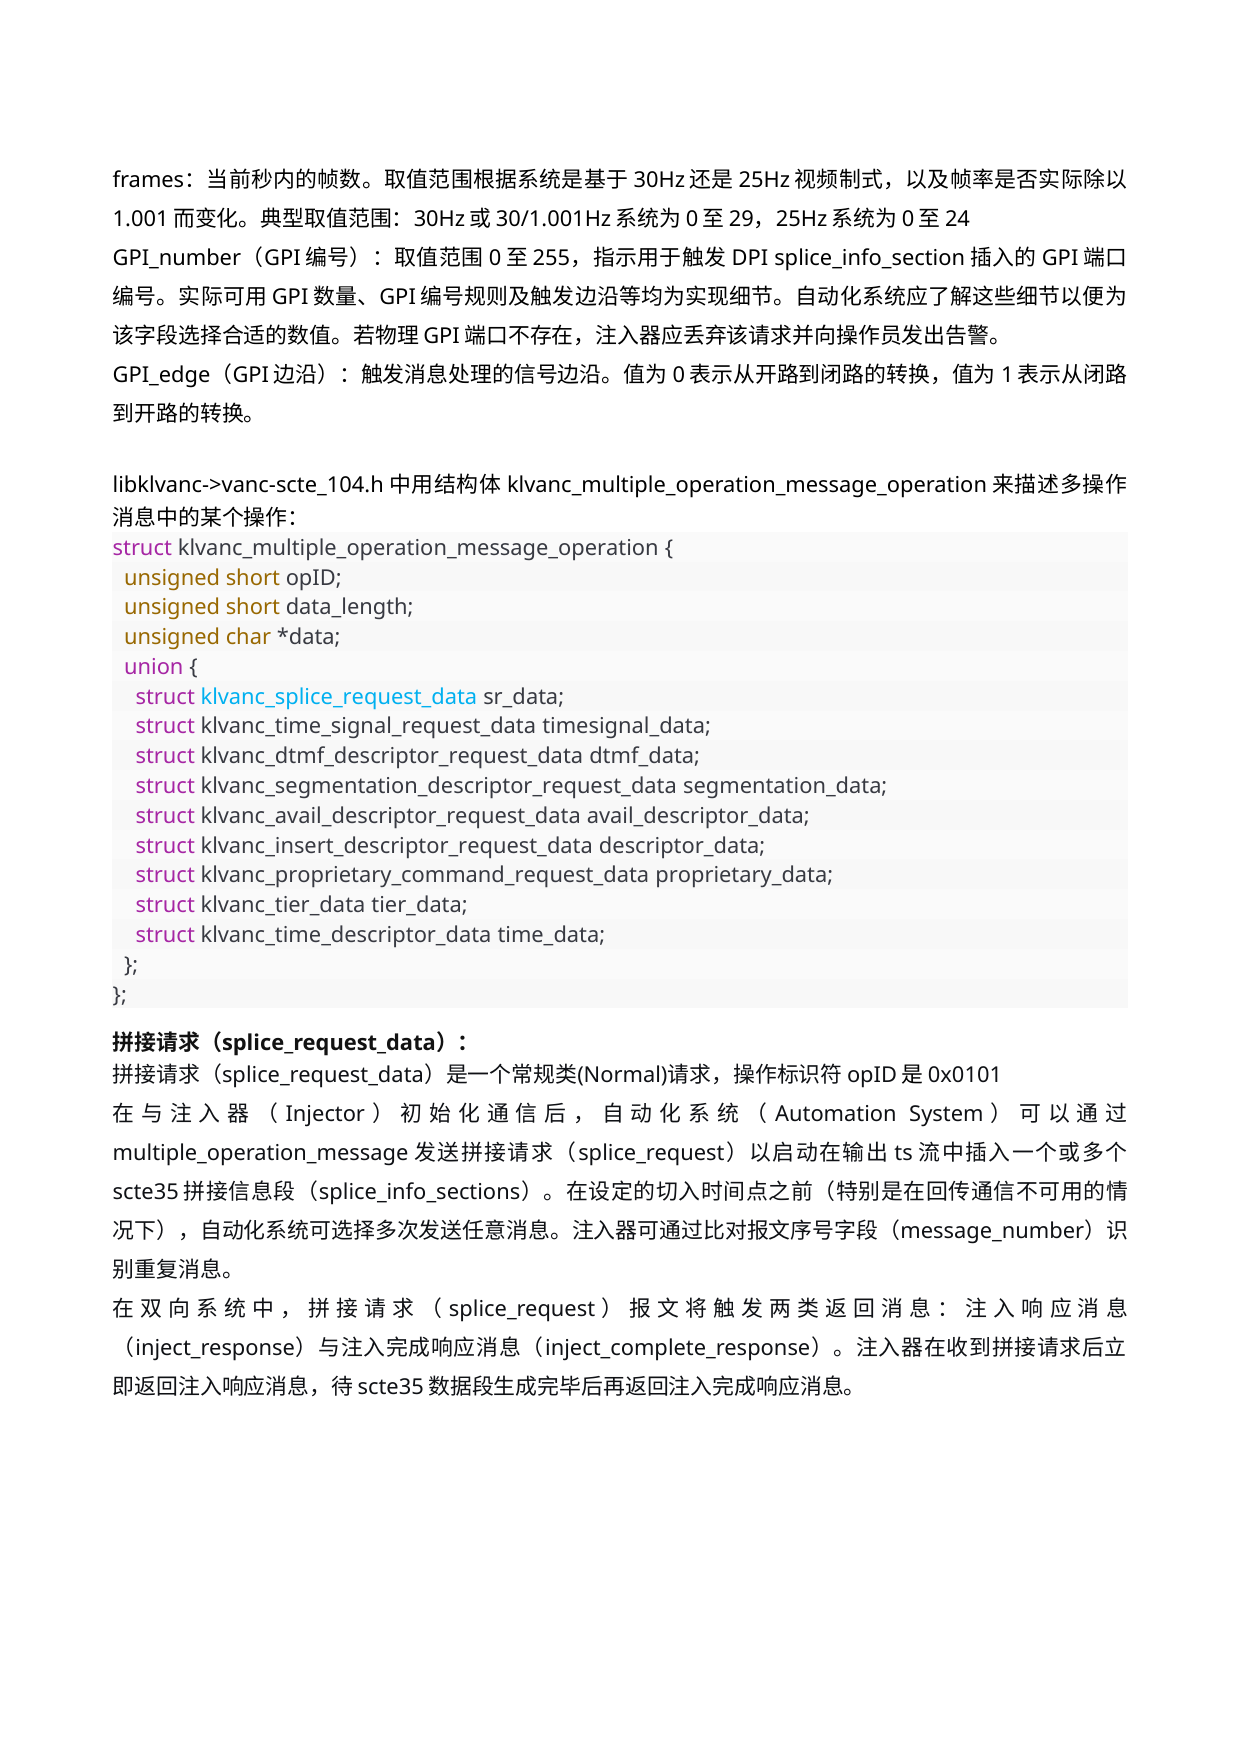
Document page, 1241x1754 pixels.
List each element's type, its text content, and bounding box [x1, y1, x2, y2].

subtitle 拼接请求（splice_request_data）： [112, 1025, 1128, 1057]
text struct klvanc_tier_data tier_data; [112, 889, 1128, 919]
text 在与注入器（Injector）初始化通信后，自动化系统（Automation System）可以通过multiple_operation_message发送拼接请求（splice_request）以启动在输出ts流中插入一个或多个scte35拼接信息段（splice_info_sections）。在设定的切入时间点之前（特别是在回传通信不可用的情况下），自动化系统可选择多次发送任意消息。注入器可通过比对报文序号字段（message_number）识别重复消息。 [112, 1096, 1128, 1284]
text struct klvanc_segmentation_descriptor_request_data segmentation_data; [112, 770, 1128, 800]
text union { [112, 651, 1128, 681]
text struct klvanc_dtmf_descriptor_request_data dtmf_data; [112, 740, 1128, 770]
text GPI_number（GPI编号）：取值范围0至255，指示用于触发DPI splice_info_section插入的GPI端口编号。实际可用GPI数量、GPI编号规则及触发边沿等均为实现细节。自动化系统应了解这些细节以便为该字段选择合适的数值。若物理GPI端口不存在，注入器应丢弃该请求并向操作员发出告警。 [112, 240, 1128, 350]
text struct klvanc_avail_descriptor_request_data avail_descriptor_data; [112, 800, 1128, 830]
text unsigned short data_length; [112, 591, 1128, 621]
text unsigned short opID; [112, 562, 1128, 591]
text }; [112, 979, 1128, 1008]
text libklvanc->vanc-scte_104.h中用结构体klvanc_multiple_operation_message_operation来描述多操作消息中的某个操作： [112, 467, 1128, 532]
text GPI_edge（GPI边沿）：触发消息处理的信号边沿。值为0表示从开路到闭路的转换，值为1表示从闭路到开路的转换。 [112, 357, 1128, 428]
text 拼接请求（splice_request_data）是一个常规类(Normal)请求，操作标识符opID是0x0101 [112, 1057, 1128, 1090]
text unsigned char *data; [112, 621, 1128, 651]
text struct klvanc_splice_request_data sr_data; [112, 681, 1128, 711]
text struct klvanc_proprietary_command_request_data proprietary_data; [112, 859, 1128, 889]
text frames：当前秒内的帧数。取值范围根据系统是基于30Hz还是25Hz视频制式，以及帧率是否实际除以1.001而变化。典型取值范围：30Hz或30/1.001Hz系统为0至29，25Hz系统为0至24 [112, 162, 1128, 233]
text struct klvanc_multiple_operation_message_operation { [112, 532, 1128, 562]
text struct klvanc_time_descriptor_data time_data; [112, 919, 1128, 949]
text 在双向系统中，拼接请求（splice_request）报文将触发两类返回消息：注入响应消息（inject_response）与注入完成响应消息（inject_complete_response）。注入器在收到拼接请求后立即返回注入响应消息，待scte35数据段生成完毕后再返回注入完成响应消息。 [112, 1291, 1128, 1401]
text }; [112, 949, 1128, 979]
text struct klvanc_time_signal_request_data timesignal_data; [112, 711, 1128, 740]
text struct klvanc_insert_descriptor_request_data descriptor_data; [112, 830, 1128, 859]
